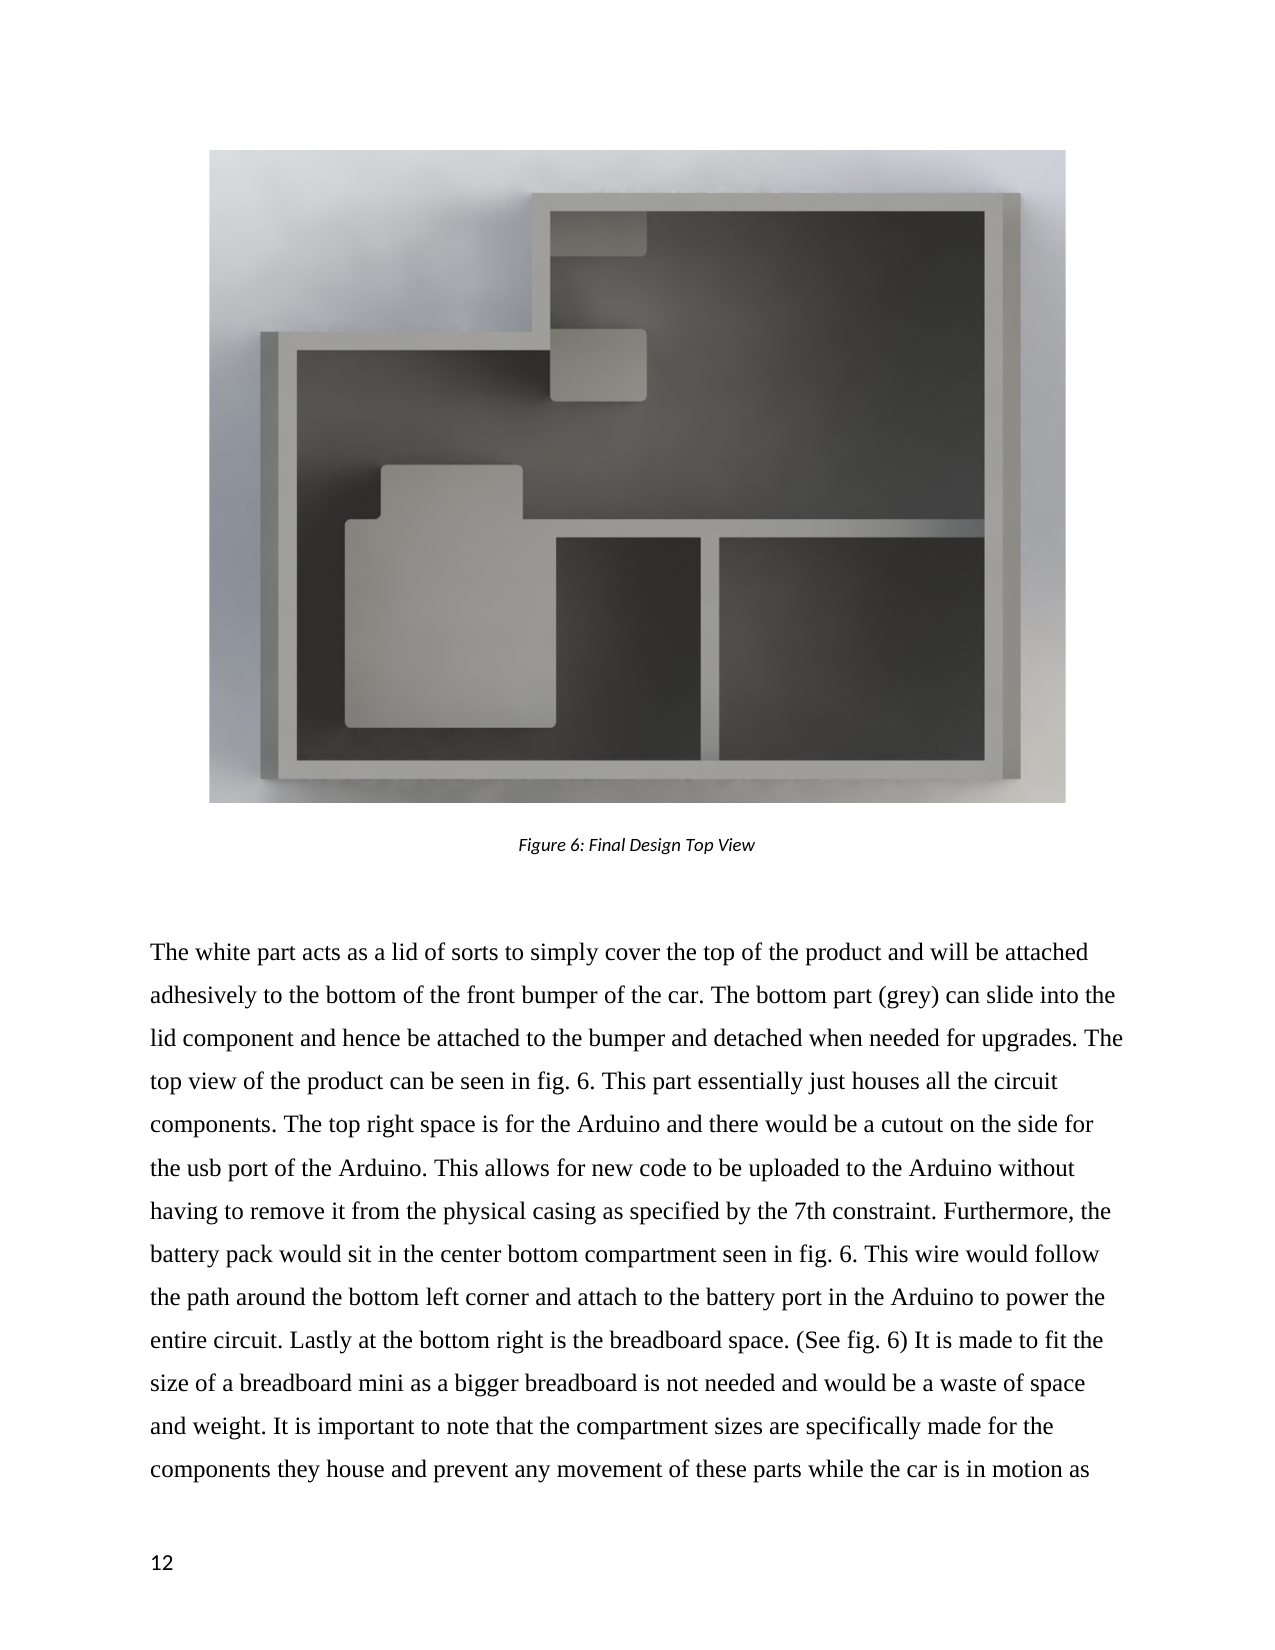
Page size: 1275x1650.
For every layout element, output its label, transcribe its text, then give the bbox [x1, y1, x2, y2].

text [150, 937, 1125, 1483]
text Figure 6: Final Design Top View [150, 833, 1125, 856]
picture [209, 150, 1066, 803]
